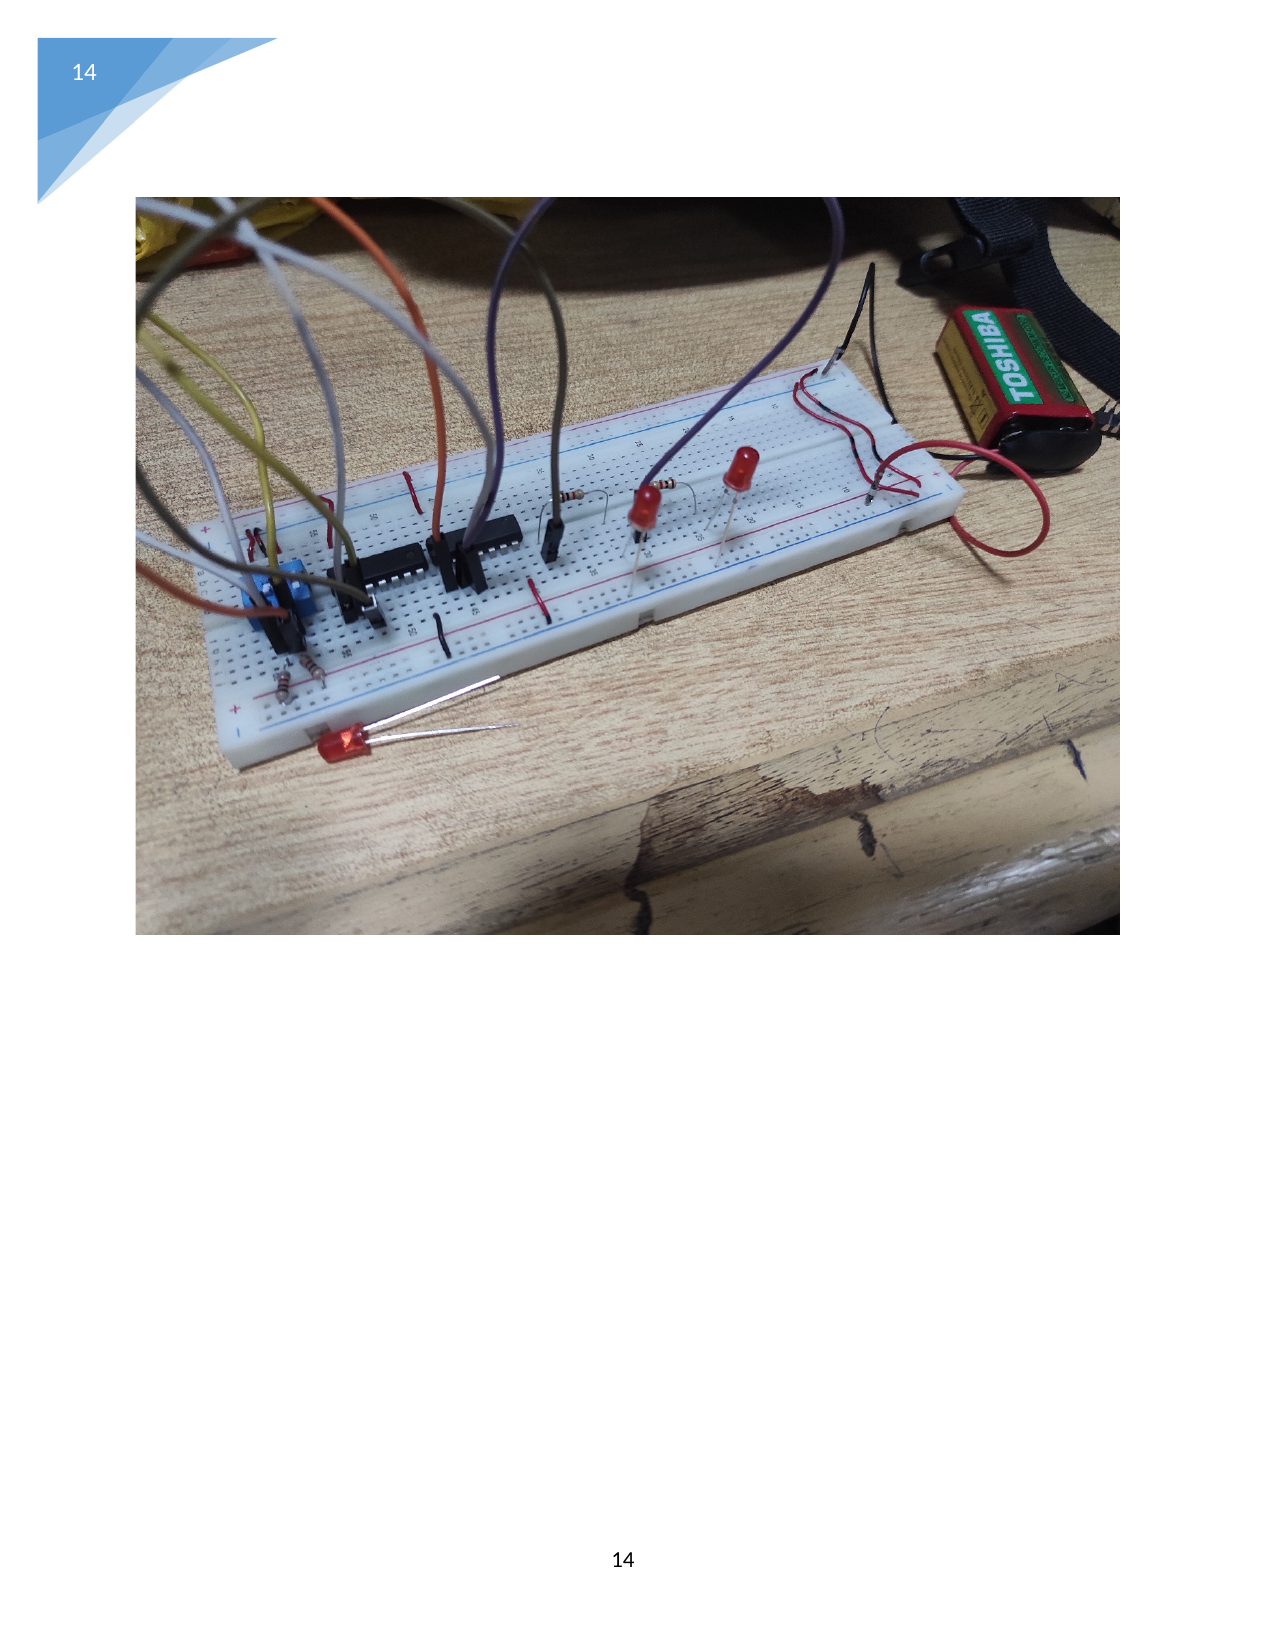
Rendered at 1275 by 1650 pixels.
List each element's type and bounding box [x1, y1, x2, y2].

picture [37, 37, 1120, 935]
